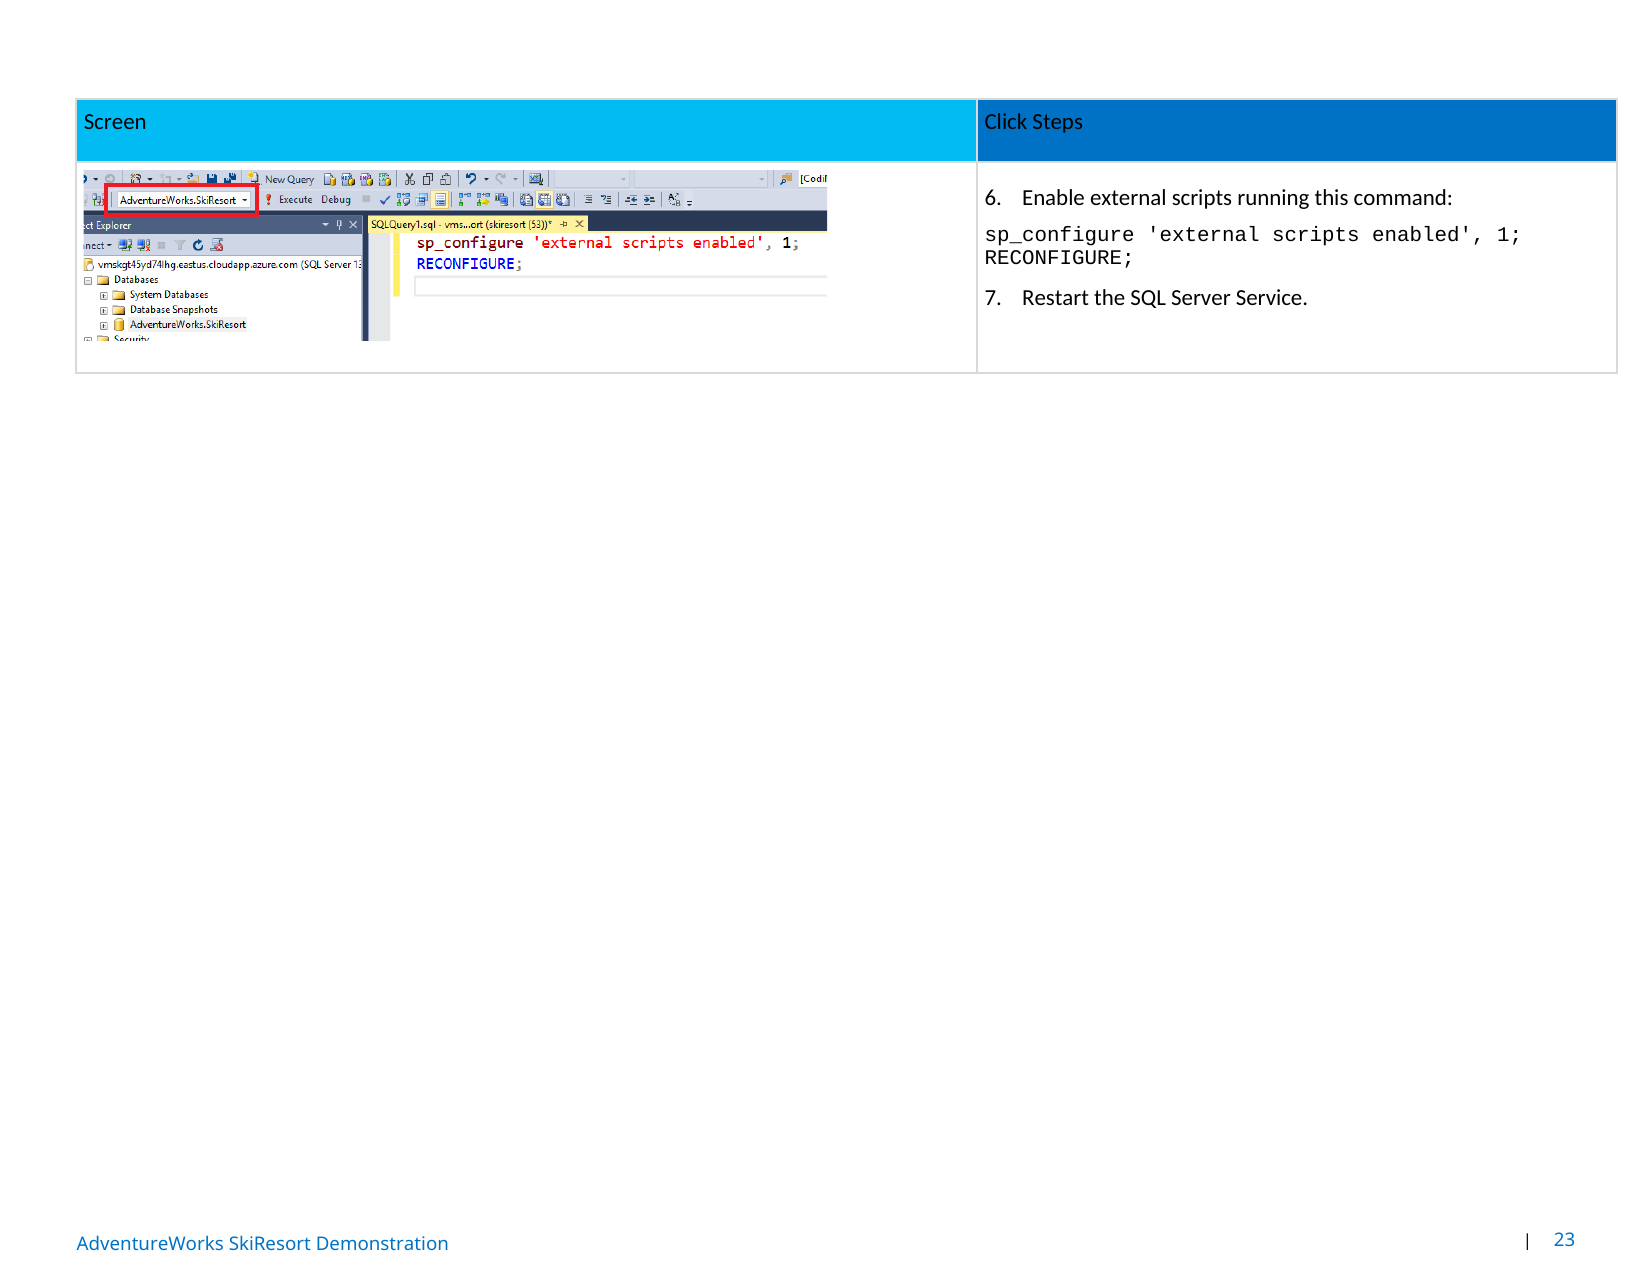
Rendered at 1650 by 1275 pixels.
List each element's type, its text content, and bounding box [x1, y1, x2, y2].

table_header Screen [77, 100, 976, 161]
table_cell Enable external scripts running this command: sp_configure 'external scripts enabled', 1; RECONFIGURE; Restart the SQL Server Service. [978, 163, 1616, 372]
table_cell [77, 163, 976, 372]
picture [83, 170, 828, 341]
table_header Click Steps [978, 100, 1616, 161]
